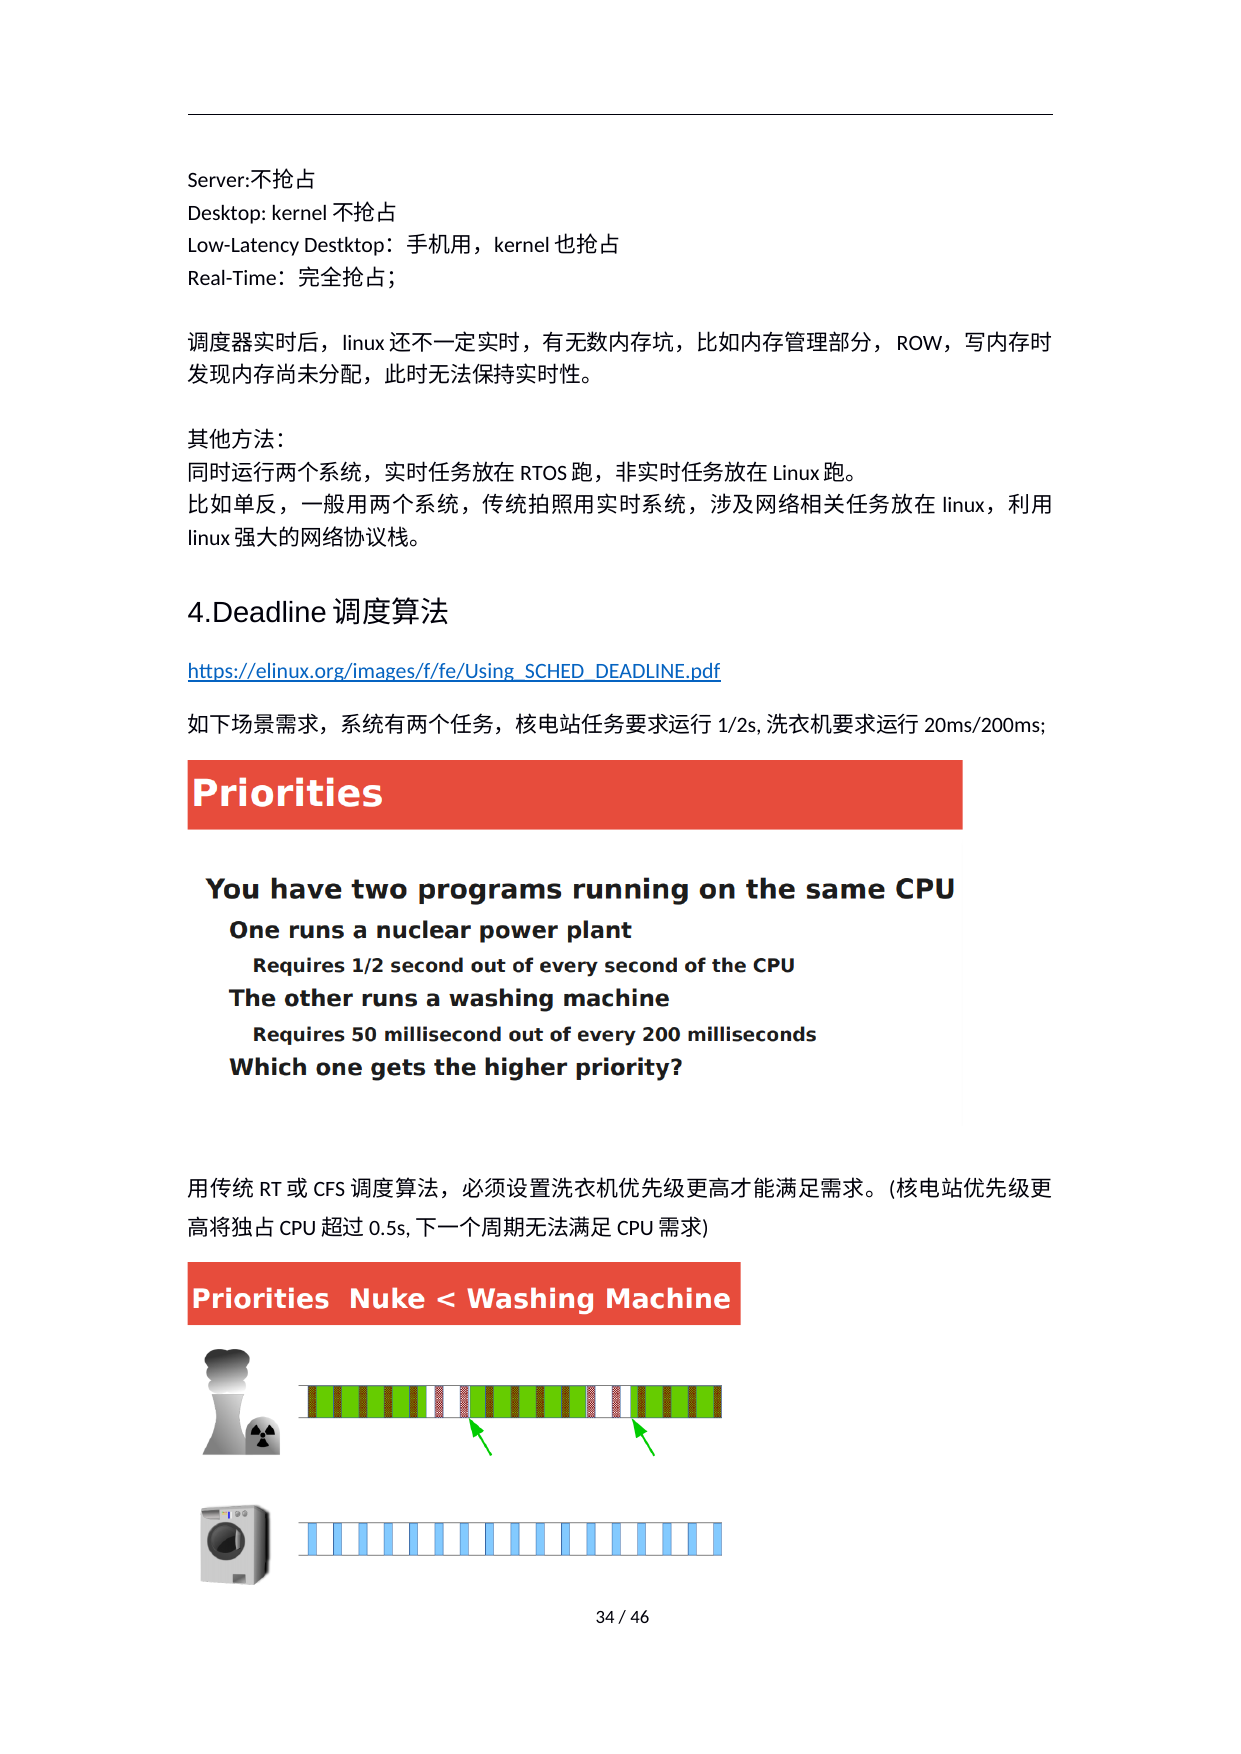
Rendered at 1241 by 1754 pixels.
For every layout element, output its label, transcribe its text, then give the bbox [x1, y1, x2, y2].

text 比如单反，一般用两个系统，传统拍照用实时系统，涉及网络相关任务放在linux，利用linux强大的网络协议栈。 [187, 487, 1053, 552]
text Desktop: kernel不抢占 [187, 194, 1053, 227]
text https://elinux.org/images/f/fe/Using_SCHED_DEADLINE.pdf [187, 654, 1053, 687]
text Low-Latency Destktop：手机用，kernel也抢占 [187, 227, 1053, 259]
text 用传统RT或CFS调度算法，必须设置洗衣机优先级更高才能满足需求。(核电站优先级更高将独占CPU超过0.5s, 下一个周期无法满足CPU需求) [187, 1170, 1053, 1242]
text 如下场景需求，系统有两个任务，核电站任务要求运行1/2s, 洗衣机要求运行20ms/200ms; [187, 707, 1053, 739]
text Real-Time：完全抢占； [187, 259, 1053, 292]
text 调度器实时后，linux还不一定实时，有无数内存坑，比如内存管理部分，ROW，写内存时发现内存尚未分配，此时无法保持实时性。 [187, 324, 1053, 389]
title 4.Deadline调度算法 [187, 577, 1053, 642]
picture [187, 760, 963, 1126]
picture [187, 1262, 741, 1586]
text 同时运行两个系统，实时任务放在RTOS跑，非实时任务放在Linux跑。 [187, 454, 1053, 487]
text 其他方法： [187, 422, 1053, 454]
text Server:不抢占 [187, 162, 1053, 194]
